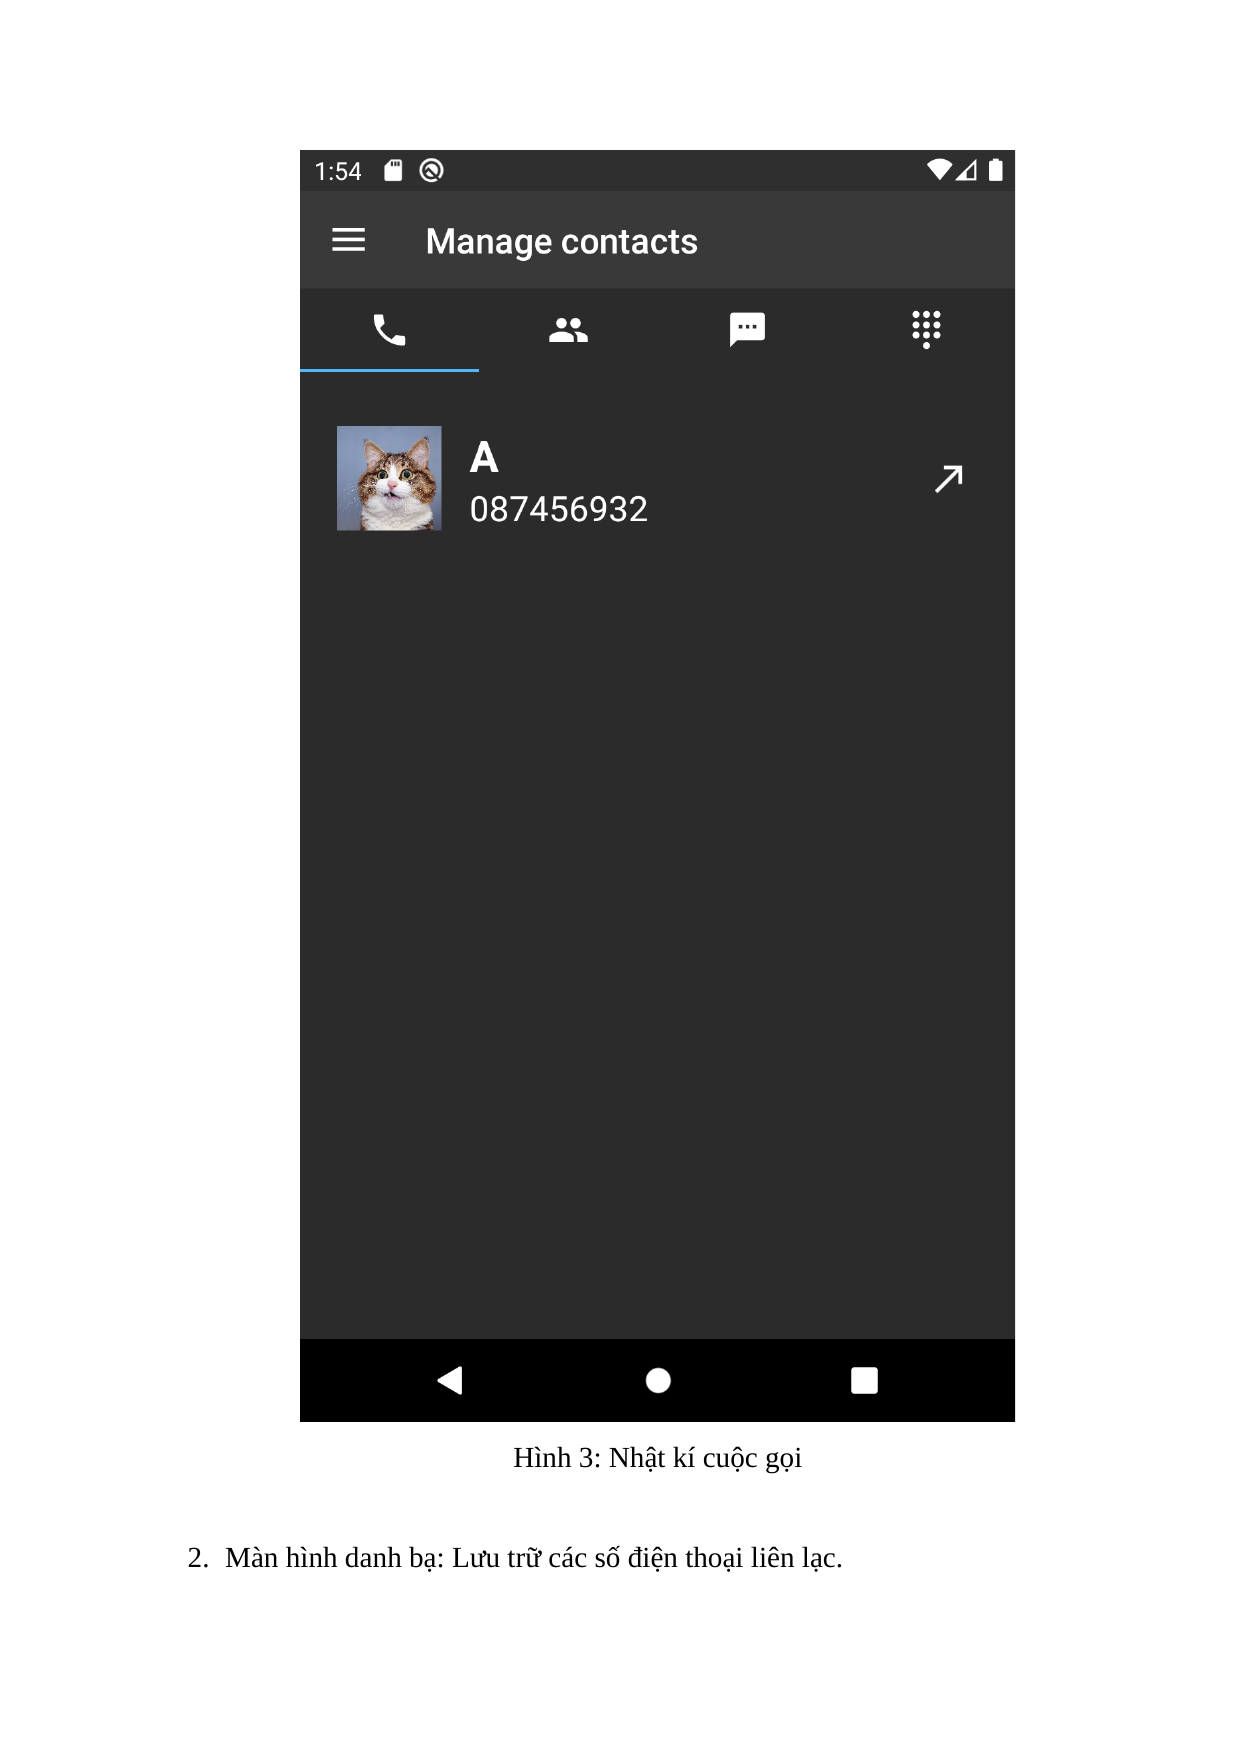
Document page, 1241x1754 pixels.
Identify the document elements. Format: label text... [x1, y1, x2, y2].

list Màn hình danh bạ: Lưu trữ các số điện thoại liên lạc. [187, 1540, 1090, 1573]
picture [300, 150, 1016, 1422]
text Hình 3: Nhật kí cuộc gọi [150, 1440, 1090, 1474]
